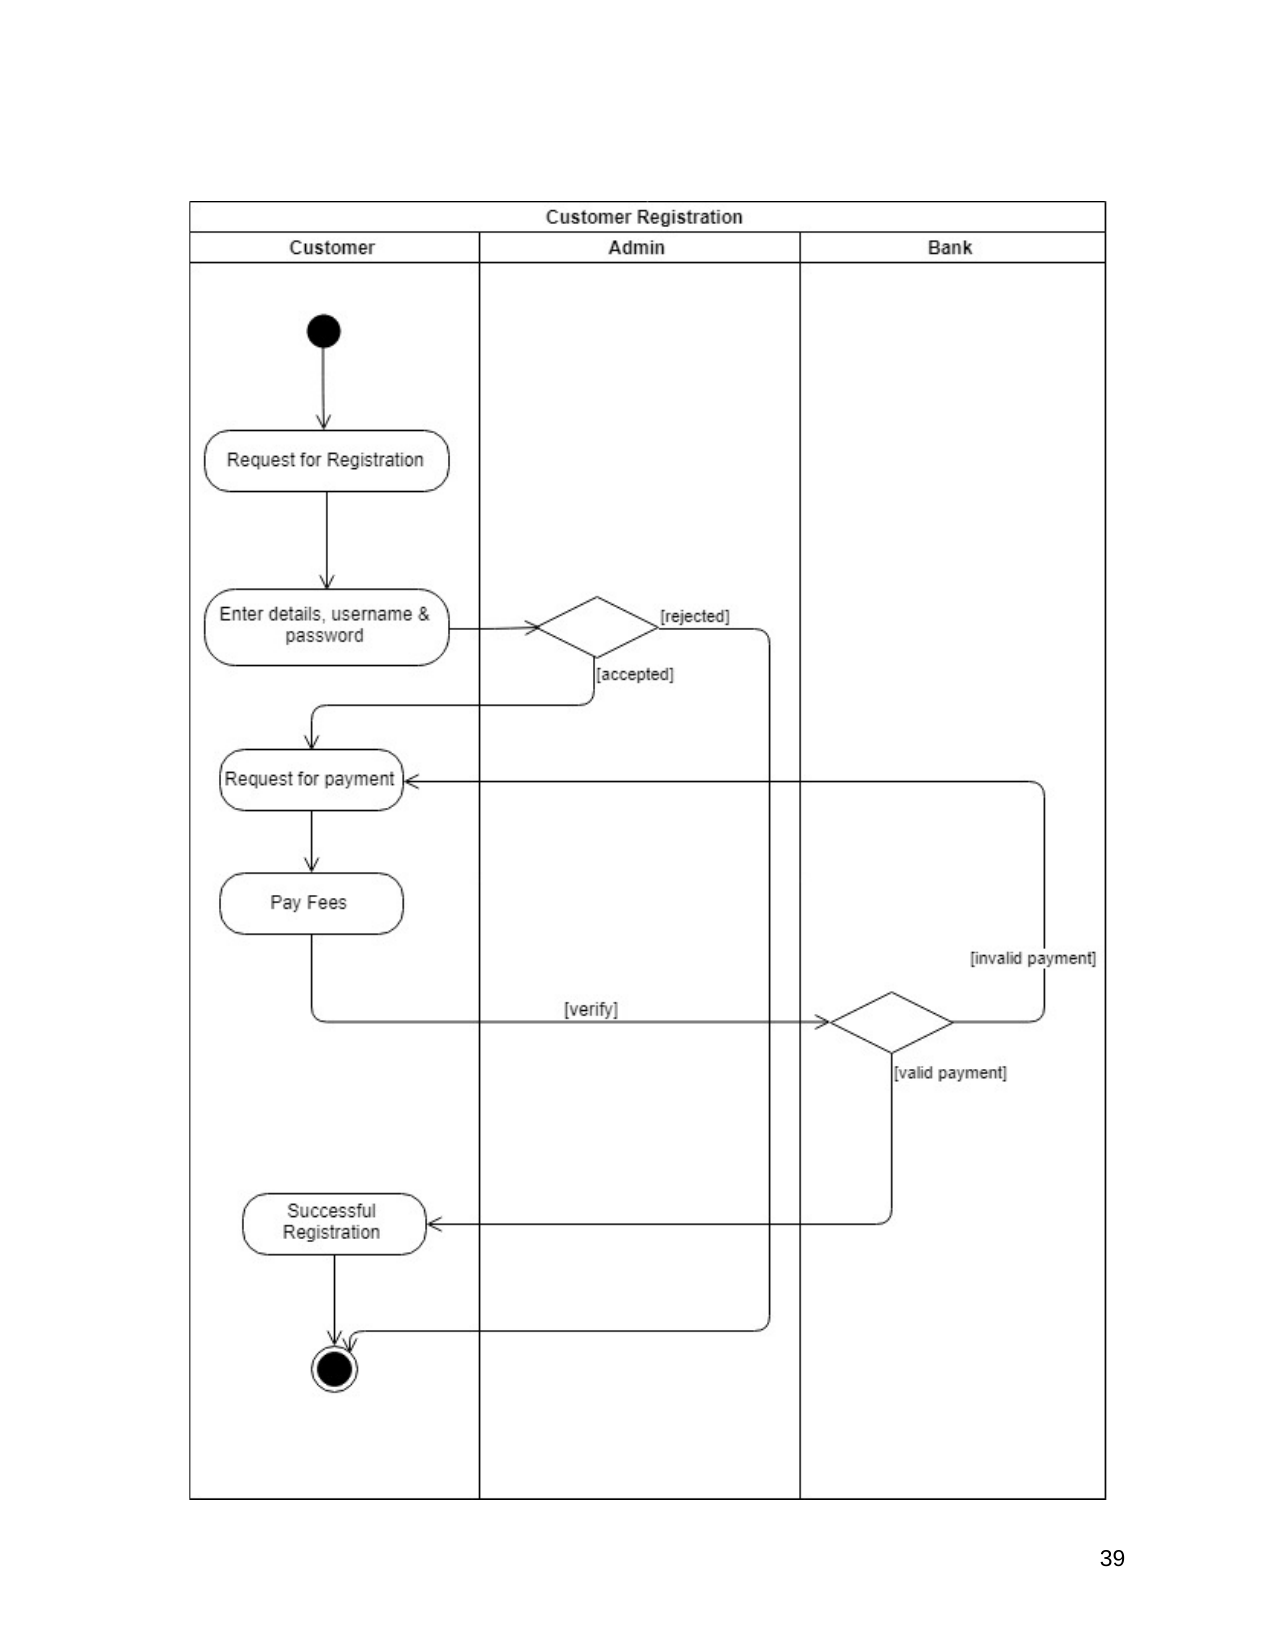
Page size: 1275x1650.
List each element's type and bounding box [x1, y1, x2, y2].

picture [189, 201, 1108, 1500]
